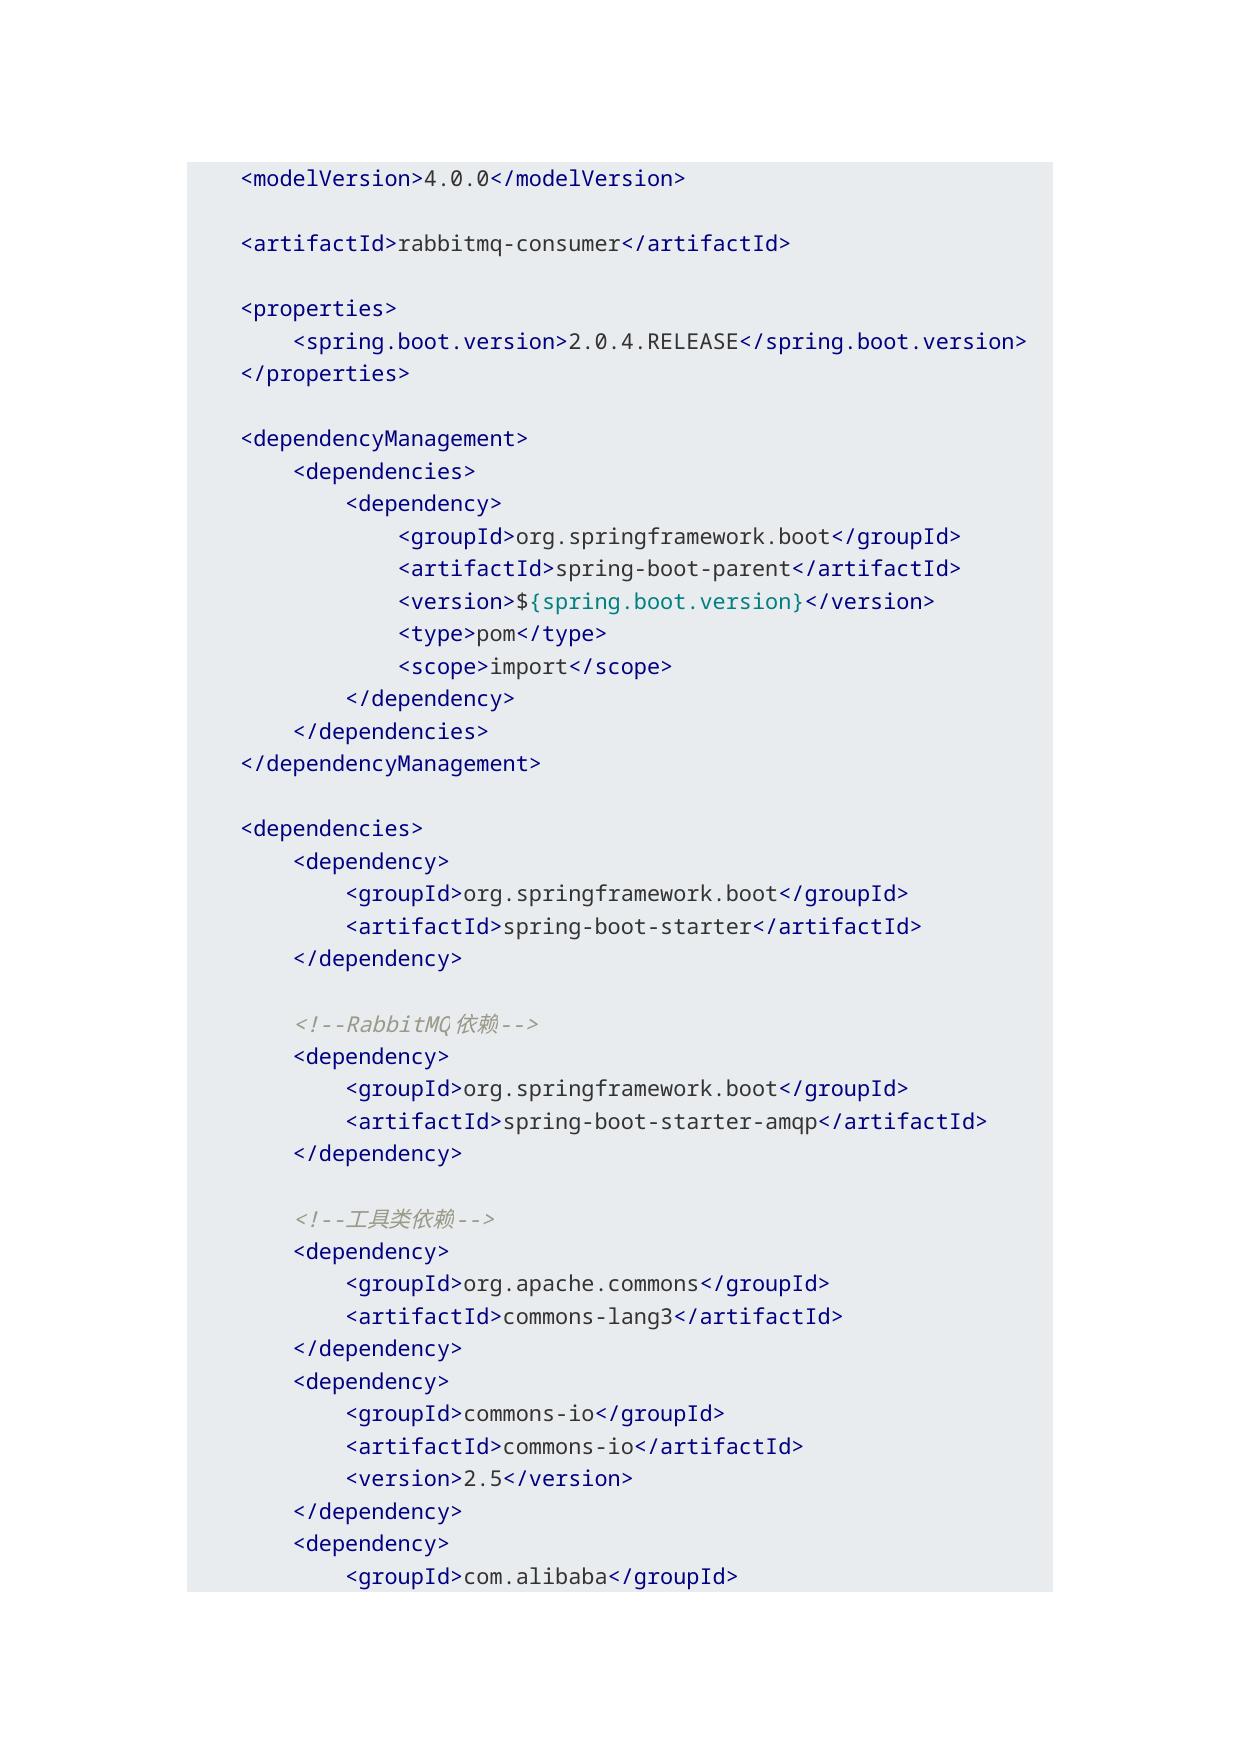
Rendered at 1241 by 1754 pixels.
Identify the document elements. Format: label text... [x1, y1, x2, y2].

text <groupId>com.alibaba</groupId> [187, 1559, 1053, 1592]
text <version>2.5</version> [187, 1462, 1053, 1494]
text <groupId>org.apache.commons</groupId> [187, 1267, 1053, 1299]
text <modelVersion>4.0.0</modelVersion> [187, 162, 1053, 194]
text <dependency> [187, 487, 1053, 519]
text <groupId>commons-io</groupId> [187, 1397, 1053, 1429]
text <properties> [187, 292, 1053, 324]
text <dependencies> [187, 454, 1053, 487]
text </dependencies> [187, 714, 1053, 747]
text <artifactId>commons-io</artifactId> [187, 1429, 1053, 1462]
text <artifactId>spring-boot-starter-amqp</artifactId> [187, 1104, 1053, 1137]
text <version>${spring.boot.version}</version> [187, 584, 1053, 617]
text <groupId>org.springframework.boot</groupId> [187, 1072, 1053, 1104]
text </dependency> [187, 682, 1053, 714]
text <scope>import</scope> [187, 649, 1053, 682]
text <dependencyManagement> [187, 422, 1053, 454]
text <!--RabbitMQ依赖--> [498, 1007, 1053, 1039]
text <artifactId>spring-boot-starter</artifactId> [187, 909, 1053, 942]
text <artifactId>commons-lang3</artifactId> [187, 1299, 1053, 1332]
text <dependencies> [187, 812, 1053, 844]
text <!--工具类依赖--> [454, 1202, 1053, 1234]
text </dependency> [187, 1494, 1053, 1527]
text </properties> [187, 357, 1053, 389]
text <groupId>org.springframework.boot</groupId> [187, 519, 1053, 552]
text <groupId>org.springframework.boot</groupId> [187, 877, 1053, 909]
text <dependency> [187, 1039, 1053, 1072]
text <dependency> [187, 1234, 1053, 1267]
text <artifactId>spring-boot-parent</artifactId> [187, 552, 1053, 584]
text <dependency> [187, 844, 1053, 877]
text <dependency> [187, 1527, 1053, 1559]
text </dependency> [187, 1332, 1053, 1364]
text </dependency> [187, 942, 1053, 974]
text <spring.boot.version>2.0.4.RELEASE</spring.boot.version> [187, 324, 1053, 357]
text <dependency> [187, 1364, 1053, 1397]
text </dependency> [187, 1137, 1053, 1169]
text <artifactId>rabbitmq-consumer</artifactId> [187, 227, 1053, 259]
text <type>pom</type> [187, 617, 1053, 649]
text </dependencyManagement> [187, 747, 1053, 779]
